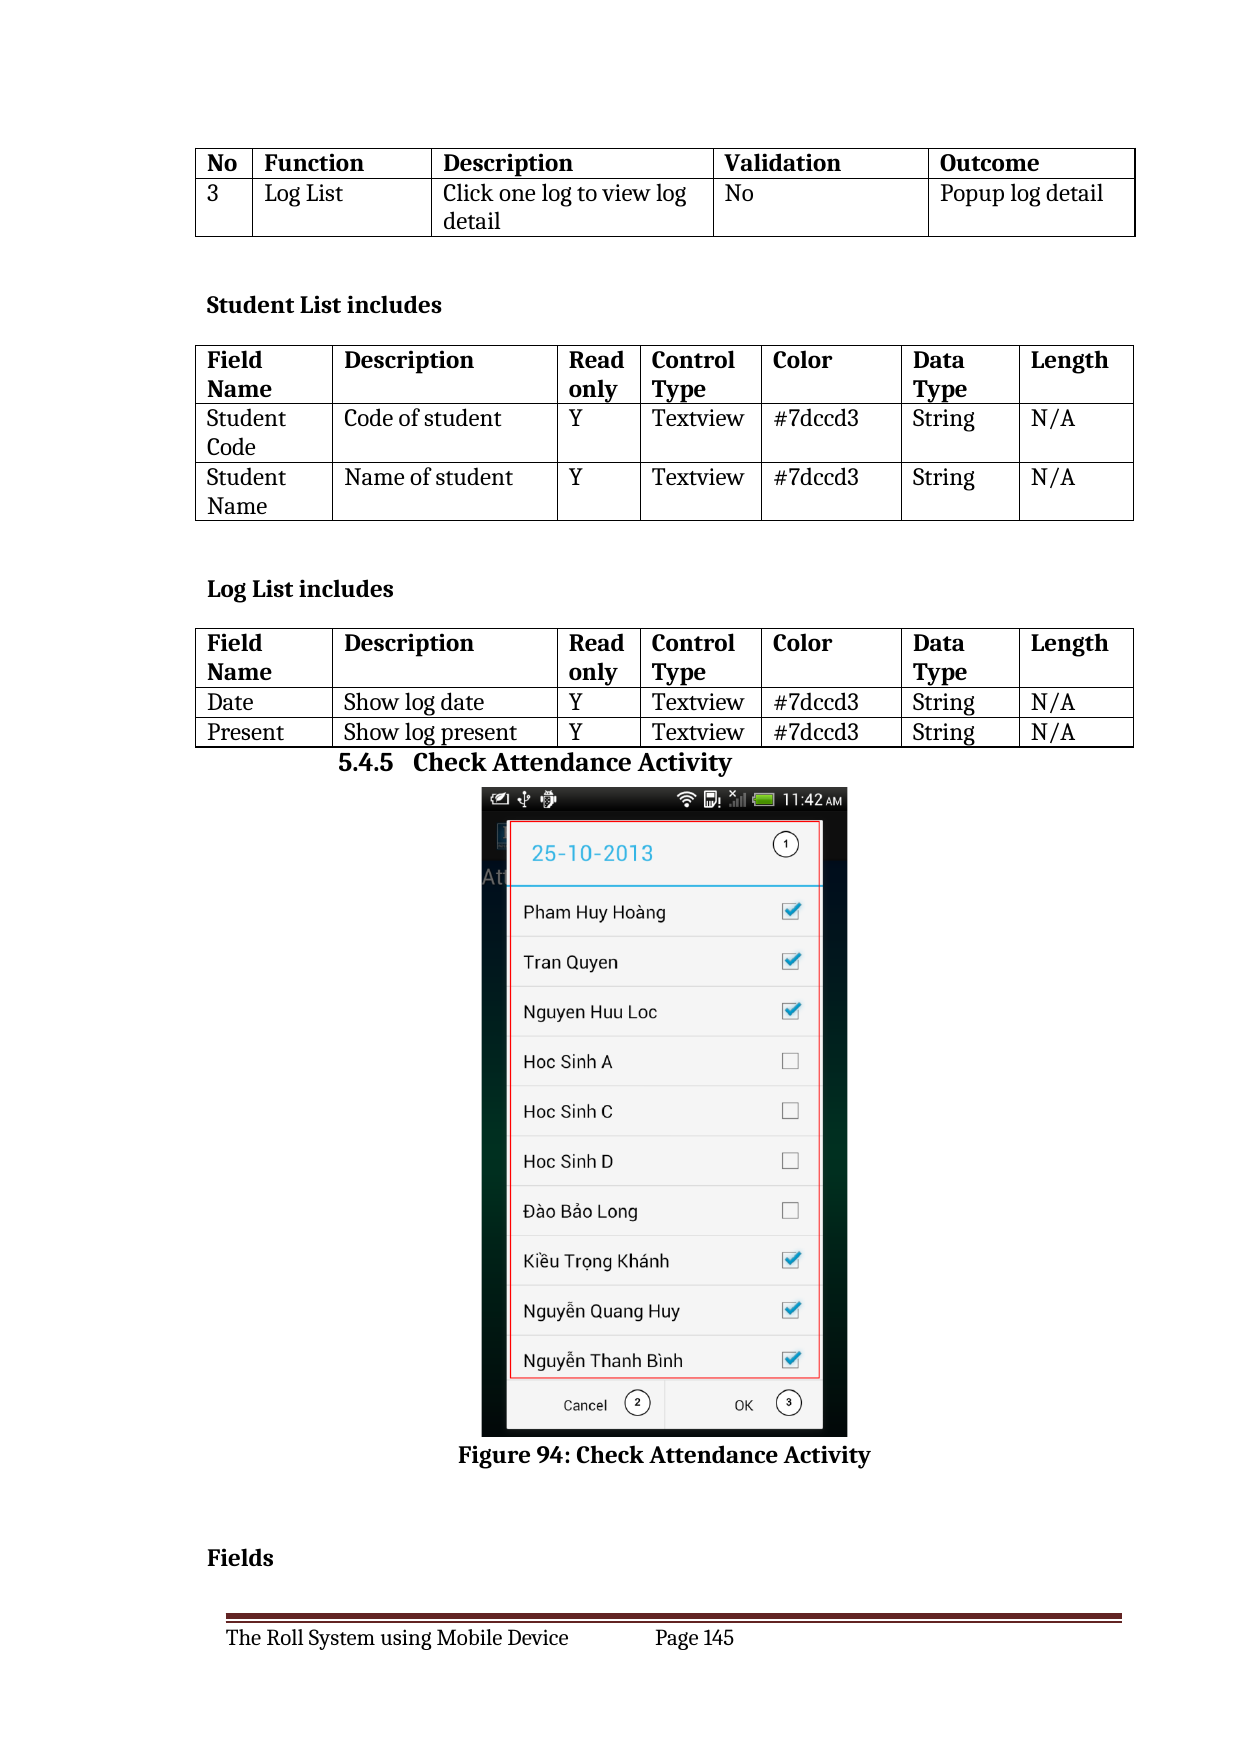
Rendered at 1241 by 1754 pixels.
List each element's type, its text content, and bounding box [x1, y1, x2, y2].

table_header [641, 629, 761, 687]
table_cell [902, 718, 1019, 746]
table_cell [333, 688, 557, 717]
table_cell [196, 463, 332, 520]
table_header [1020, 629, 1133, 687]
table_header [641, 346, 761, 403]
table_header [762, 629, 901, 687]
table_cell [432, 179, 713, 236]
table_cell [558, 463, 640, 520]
text Student List includes [207, 291, 1122, 320]
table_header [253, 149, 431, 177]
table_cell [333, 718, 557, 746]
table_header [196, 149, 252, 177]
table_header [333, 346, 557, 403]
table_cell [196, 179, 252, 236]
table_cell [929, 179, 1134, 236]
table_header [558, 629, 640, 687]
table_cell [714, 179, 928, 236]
subtitle Check Attendance Activity [338, 748, 1122, 779]
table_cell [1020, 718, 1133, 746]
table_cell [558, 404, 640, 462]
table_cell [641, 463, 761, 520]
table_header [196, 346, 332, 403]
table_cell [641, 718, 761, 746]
text Figure 94: Check Attendance Activity [207, 1441, 1122, 1470]
text Fields [207, 1544, 1122, 1572]
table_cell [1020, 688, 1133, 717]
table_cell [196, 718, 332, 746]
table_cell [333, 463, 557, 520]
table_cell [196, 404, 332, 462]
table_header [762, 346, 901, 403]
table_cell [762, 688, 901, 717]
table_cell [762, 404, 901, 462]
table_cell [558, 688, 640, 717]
picture [481, 787, 848, 1437]
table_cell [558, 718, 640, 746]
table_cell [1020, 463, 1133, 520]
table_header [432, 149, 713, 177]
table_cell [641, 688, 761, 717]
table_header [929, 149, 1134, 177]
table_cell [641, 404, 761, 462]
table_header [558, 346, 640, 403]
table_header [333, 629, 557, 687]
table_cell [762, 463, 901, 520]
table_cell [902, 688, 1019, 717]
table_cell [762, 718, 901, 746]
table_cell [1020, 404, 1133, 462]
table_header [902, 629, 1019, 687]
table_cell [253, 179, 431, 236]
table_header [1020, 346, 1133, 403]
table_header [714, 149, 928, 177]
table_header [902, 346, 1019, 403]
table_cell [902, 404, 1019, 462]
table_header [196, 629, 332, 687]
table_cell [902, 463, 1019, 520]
text Log List includes [207, 574, 1122, 603]
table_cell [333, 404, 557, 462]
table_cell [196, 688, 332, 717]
